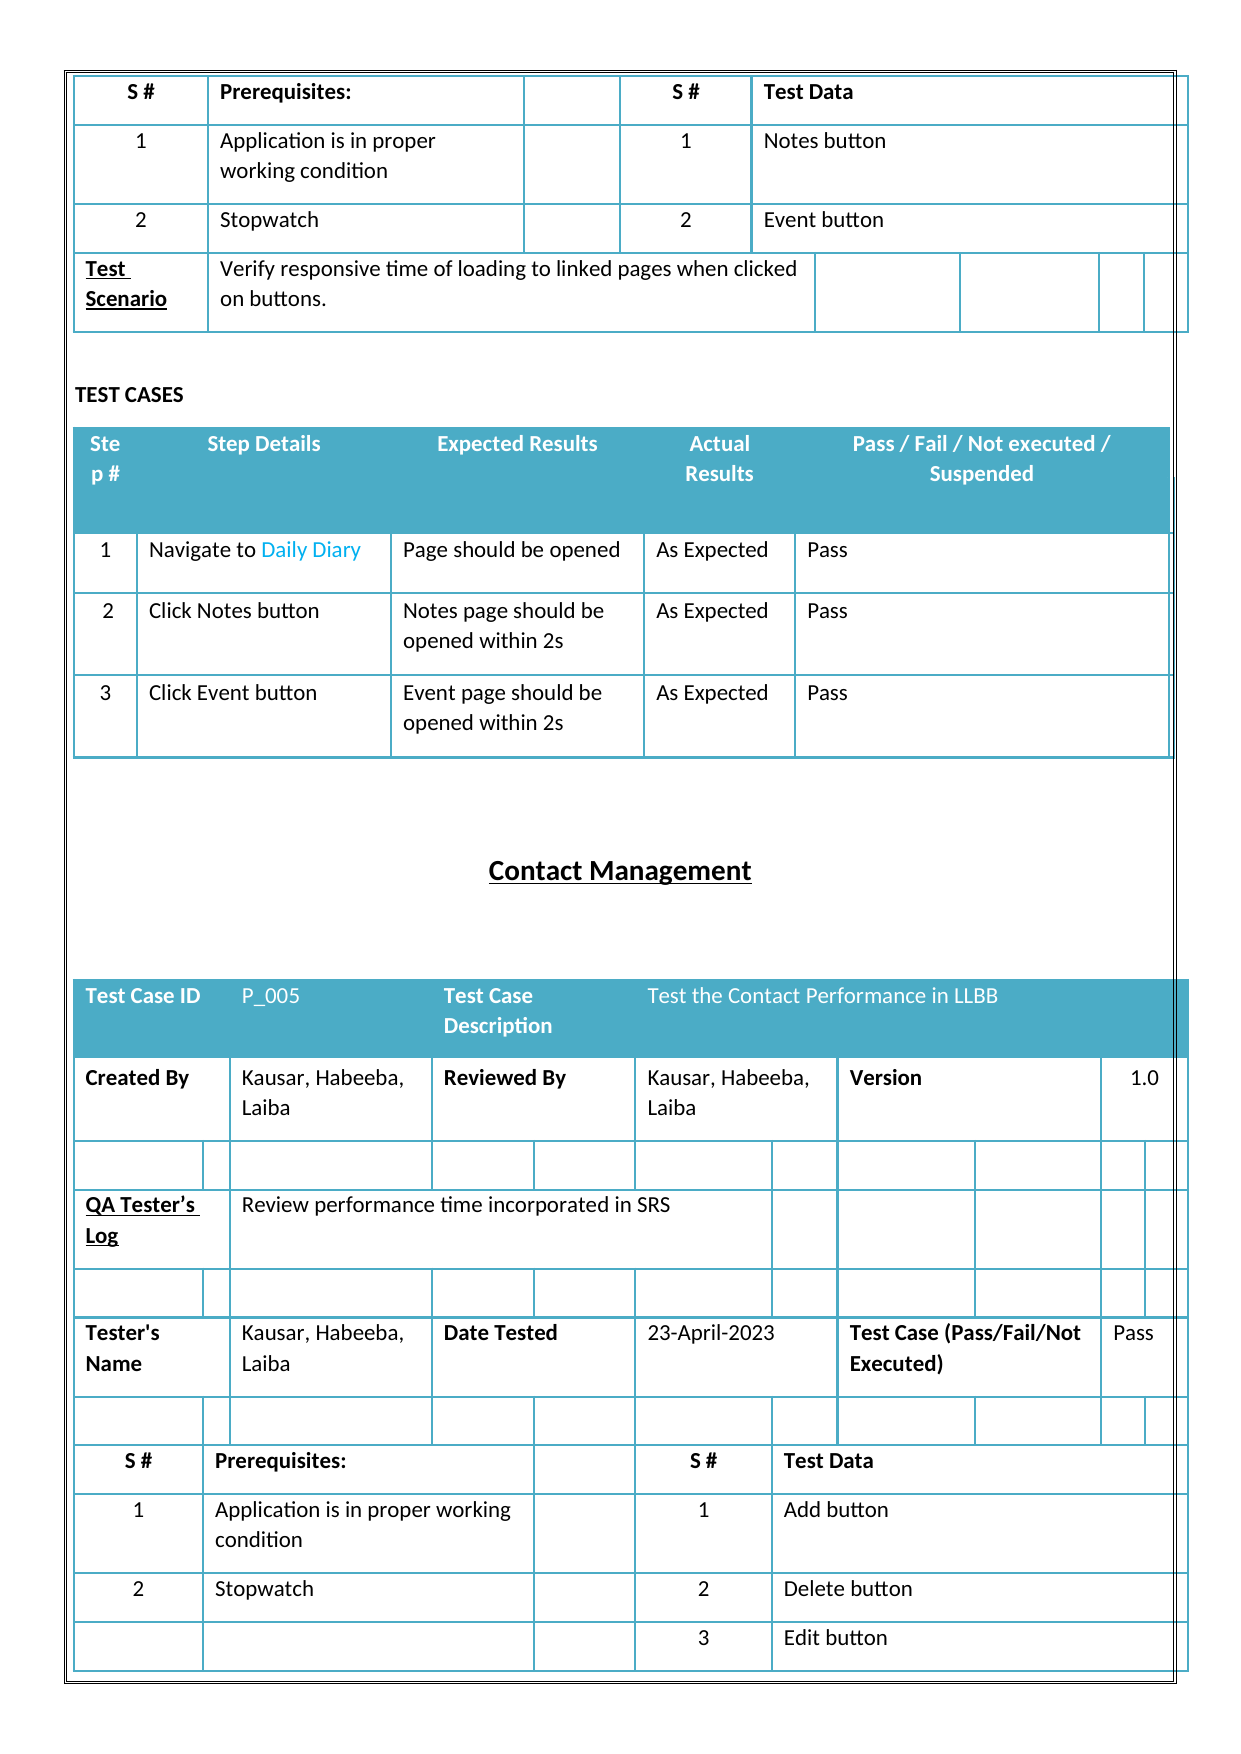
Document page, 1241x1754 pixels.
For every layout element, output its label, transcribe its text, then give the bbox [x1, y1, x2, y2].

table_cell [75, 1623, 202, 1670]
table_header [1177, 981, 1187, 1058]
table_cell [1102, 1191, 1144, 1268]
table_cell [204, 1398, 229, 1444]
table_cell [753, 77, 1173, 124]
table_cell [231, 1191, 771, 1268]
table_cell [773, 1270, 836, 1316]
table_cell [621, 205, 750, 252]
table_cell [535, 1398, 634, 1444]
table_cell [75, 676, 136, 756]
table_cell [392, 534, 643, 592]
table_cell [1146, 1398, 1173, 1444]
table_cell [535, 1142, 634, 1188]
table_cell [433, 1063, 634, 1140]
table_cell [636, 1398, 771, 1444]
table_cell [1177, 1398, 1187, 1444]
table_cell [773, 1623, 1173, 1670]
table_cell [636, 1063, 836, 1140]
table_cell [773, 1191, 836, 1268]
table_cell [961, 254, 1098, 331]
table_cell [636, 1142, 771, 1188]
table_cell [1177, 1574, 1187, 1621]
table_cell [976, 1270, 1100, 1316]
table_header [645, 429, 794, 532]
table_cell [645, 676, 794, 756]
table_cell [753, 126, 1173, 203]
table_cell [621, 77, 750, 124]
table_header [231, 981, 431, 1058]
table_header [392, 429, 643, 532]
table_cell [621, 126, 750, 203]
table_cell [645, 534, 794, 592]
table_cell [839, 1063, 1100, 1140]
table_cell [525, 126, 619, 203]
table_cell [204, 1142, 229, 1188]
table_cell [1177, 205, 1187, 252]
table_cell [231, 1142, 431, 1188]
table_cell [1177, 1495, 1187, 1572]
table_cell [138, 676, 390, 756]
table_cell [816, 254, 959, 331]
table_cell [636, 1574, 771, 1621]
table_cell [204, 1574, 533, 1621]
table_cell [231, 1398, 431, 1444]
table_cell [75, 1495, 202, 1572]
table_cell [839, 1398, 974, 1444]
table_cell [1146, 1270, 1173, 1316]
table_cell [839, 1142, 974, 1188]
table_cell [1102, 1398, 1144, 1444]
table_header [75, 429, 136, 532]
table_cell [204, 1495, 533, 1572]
text TEST CASES [75, 380, 1165, 408]
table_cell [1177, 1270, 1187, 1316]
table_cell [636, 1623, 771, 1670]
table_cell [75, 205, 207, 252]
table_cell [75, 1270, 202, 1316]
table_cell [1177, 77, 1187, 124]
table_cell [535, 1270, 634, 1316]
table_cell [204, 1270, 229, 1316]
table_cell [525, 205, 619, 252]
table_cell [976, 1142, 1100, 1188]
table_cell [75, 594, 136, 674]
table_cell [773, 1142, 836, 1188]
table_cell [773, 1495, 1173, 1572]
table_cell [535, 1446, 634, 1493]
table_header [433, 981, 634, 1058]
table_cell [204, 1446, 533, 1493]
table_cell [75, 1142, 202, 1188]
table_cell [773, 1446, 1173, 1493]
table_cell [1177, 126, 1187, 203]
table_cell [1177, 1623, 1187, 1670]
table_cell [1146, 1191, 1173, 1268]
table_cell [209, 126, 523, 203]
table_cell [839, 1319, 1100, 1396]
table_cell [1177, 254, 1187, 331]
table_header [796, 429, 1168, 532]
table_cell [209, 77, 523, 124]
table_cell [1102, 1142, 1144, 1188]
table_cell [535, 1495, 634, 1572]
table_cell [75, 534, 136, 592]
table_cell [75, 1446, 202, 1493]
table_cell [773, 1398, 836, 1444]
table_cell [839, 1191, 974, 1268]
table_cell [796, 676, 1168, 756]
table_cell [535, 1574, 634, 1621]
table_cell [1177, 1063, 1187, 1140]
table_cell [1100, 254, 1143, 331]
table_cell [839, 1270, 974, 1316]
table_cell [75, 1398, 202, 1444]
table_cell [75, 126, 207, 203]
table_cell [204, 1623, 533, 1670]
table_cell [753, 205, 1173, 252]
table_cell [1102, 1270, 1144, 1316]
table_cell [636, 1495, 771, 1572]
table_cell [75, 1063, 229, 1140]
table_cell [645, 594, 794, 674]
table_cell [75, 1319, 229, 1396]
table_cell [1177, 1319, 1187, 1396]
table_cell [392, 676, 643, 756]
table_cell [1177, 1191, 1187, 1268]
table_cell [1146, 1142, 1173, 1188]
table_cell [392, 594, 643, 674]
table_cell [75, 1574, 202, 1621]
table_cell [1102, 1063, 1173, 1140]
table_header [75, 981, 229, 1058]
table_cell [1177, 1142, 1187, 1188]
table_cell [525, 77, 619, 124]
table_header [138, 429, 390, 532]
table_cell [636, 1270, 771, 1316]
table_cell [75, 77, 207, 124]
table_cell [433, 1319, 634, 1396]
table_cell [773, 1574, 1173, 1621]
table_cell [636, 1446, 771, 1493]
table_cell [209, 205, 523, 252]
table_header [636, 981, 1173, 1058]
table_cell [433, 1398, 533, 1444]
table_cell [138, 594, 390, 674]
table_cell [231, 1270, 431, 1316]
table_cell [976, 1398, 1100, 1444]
text Contact Management [75, 852, 1165, 888]
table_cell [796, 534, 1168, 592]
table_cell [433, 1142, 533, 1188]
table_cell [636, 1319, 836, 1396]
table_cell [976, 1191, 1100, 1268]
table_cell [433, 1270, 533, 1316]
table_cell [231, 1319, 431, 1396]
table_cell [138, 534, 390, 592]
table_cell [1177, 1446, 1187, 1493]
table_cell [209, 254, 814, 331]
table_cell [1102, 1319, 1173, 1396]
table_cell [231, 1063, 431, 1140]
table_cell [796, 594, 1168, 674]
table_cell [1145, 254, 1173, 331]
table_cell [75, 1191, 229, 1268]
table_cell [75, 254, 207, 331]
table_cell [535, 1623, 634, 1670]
